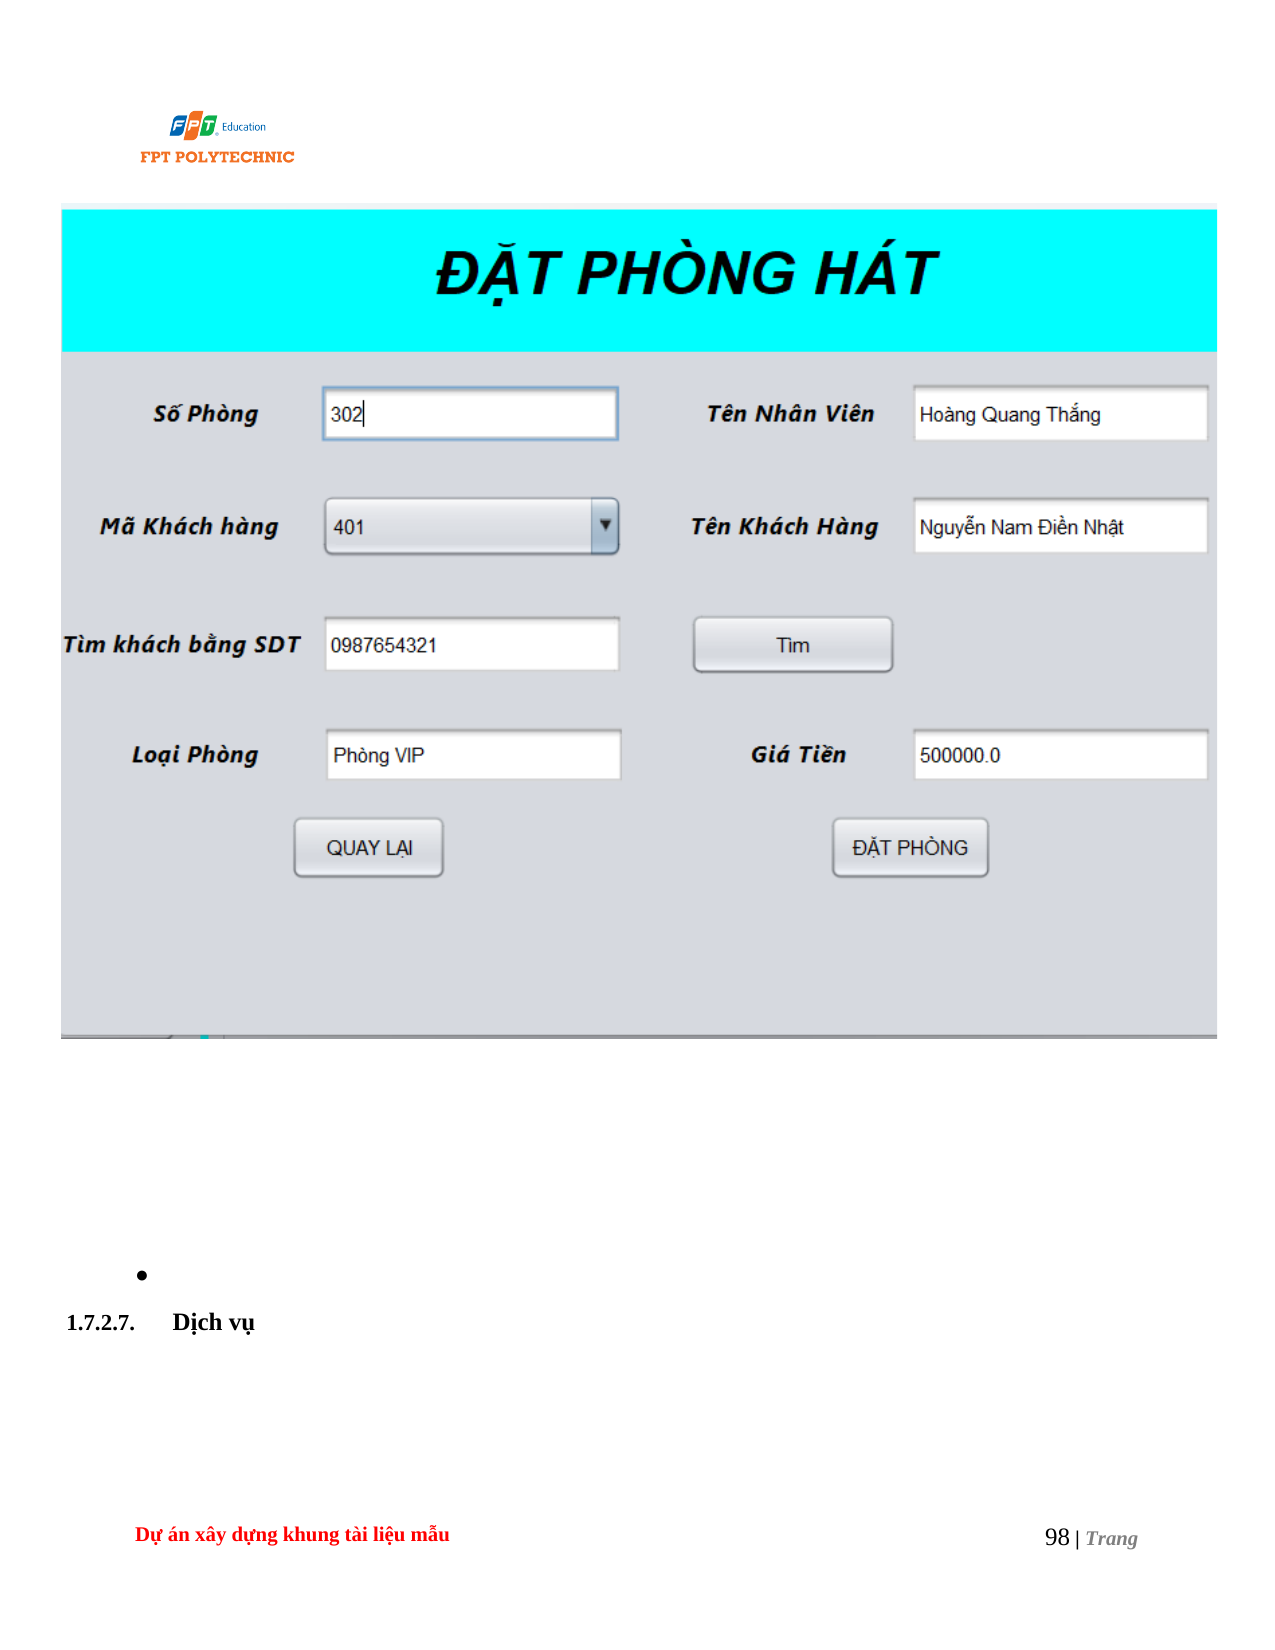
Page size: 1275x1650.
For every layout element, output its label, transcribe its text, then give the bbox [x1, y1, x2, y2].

picture [135, 103, 299, 175]
picture [61, 203, 1218, 1039]
subtitle Dịch vụ [135, 1312, 1140, 1335]
